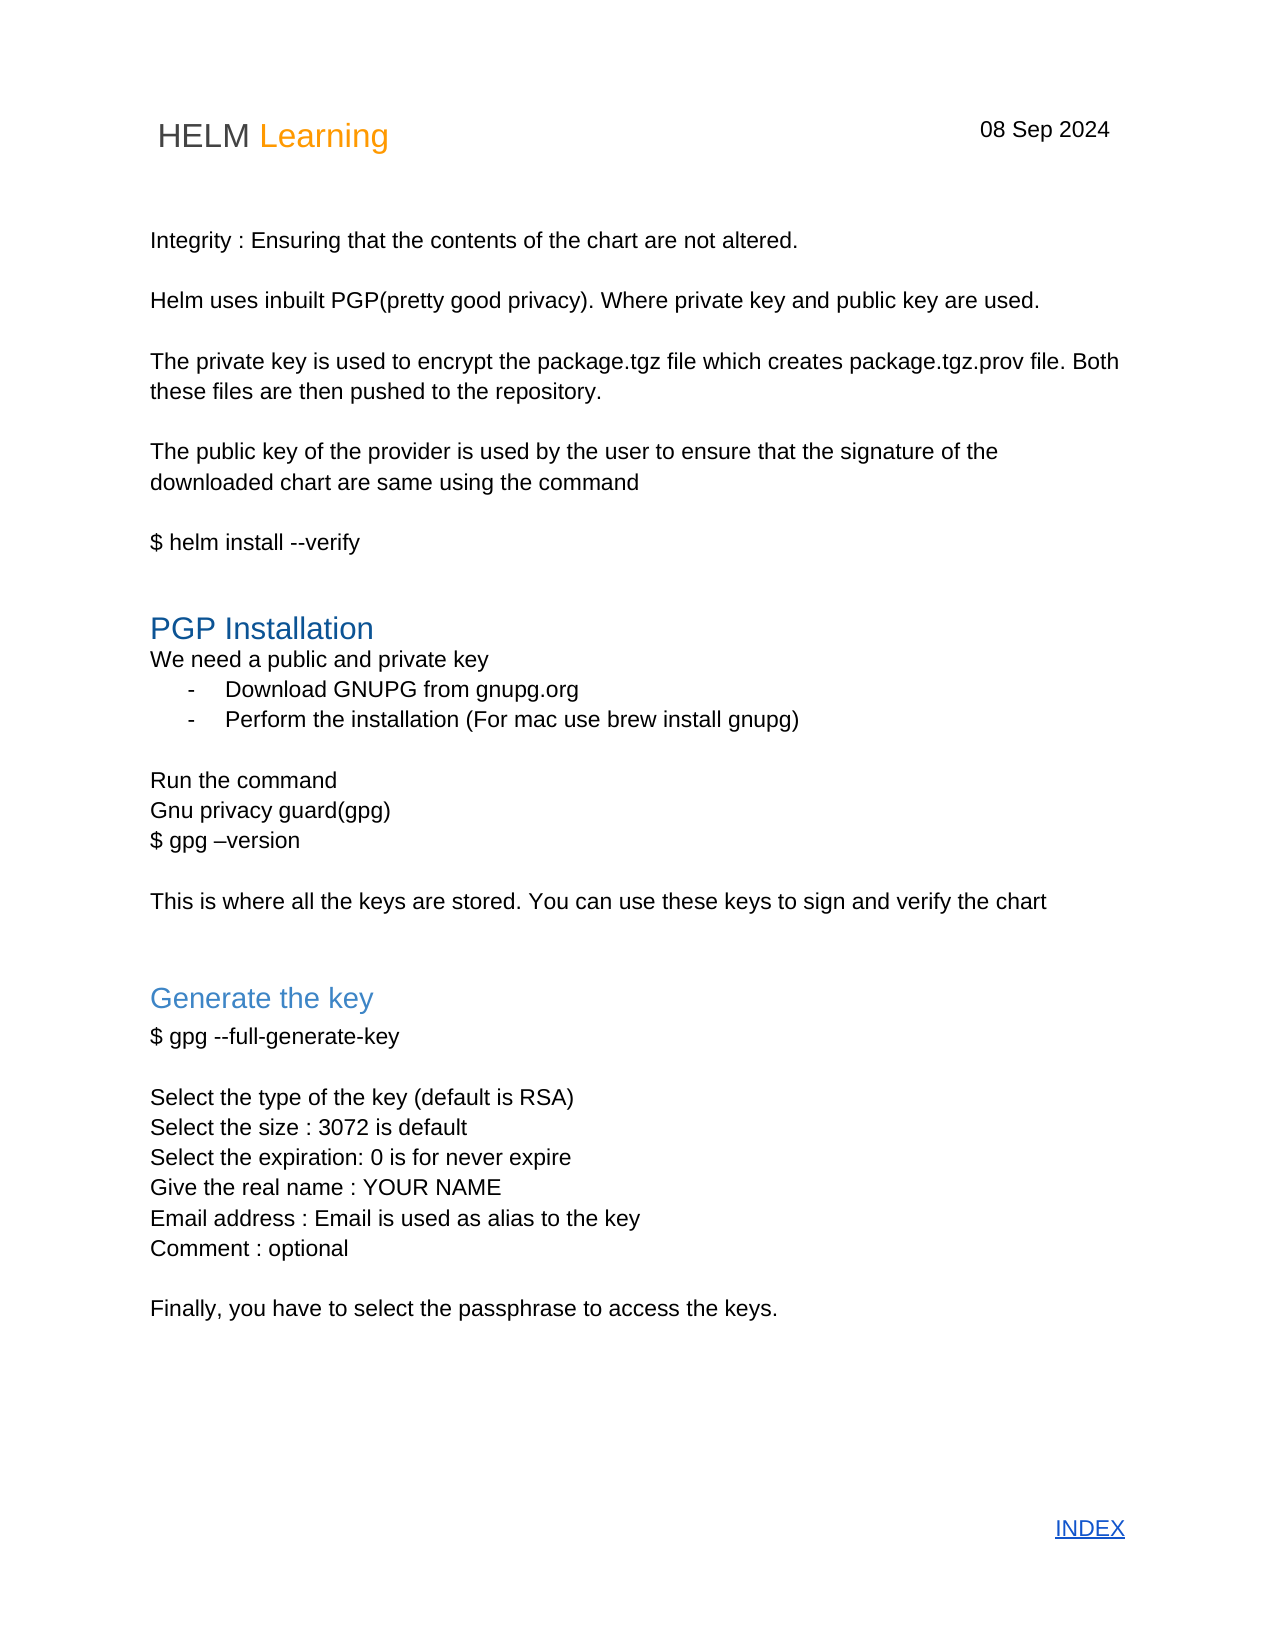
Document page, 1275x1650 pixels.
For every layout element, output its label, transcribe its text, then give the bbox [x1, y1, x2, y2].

subtitle Generate the key [150, 981, 1125, 1015]
text $ gpg --full-generate-key [150, 1023, 1125, 1050]
text Email address : Email is used as alias to the key [150, 1204, 1125, 1231]
subtitle PGP Installation [150, 610, 1125, 646]
text Run the command [150, 767, 1125, 793]
text We need a public and private key [150, 646, 1125, 672]
text Comment : optional [150, 1235, 1125, 1261]
text Helm uses inbuilt PGP(pretty good privacy). Where private key and public key are used. [150, 287, 1125, 313]
text Select the expiration: 0 is for never expire [150, 1144, 1125, 1171]
text Finally, you have to select the passphrase to access the keys. [150, 1295, 1125, 1322]
text $ gpg –version [150, 827, 1125, 854]
text The private key is used to encrypt the package.tgz file which creates package.tgz.prov file. Both these files are then pushed to the repository. [150, 348, 1125, 404]
text Give the real name : YOUR NAME [150, 1174, 1125, 1201]
list Perform the installation (For mac use brew install gnupg) [187, 706, 1125, 733]
list Download GNUPG from gnupg.org [187, 676, 1125, 703]
text Select the size : 3072 is default [150, 1114, 1125, 1140]
text $ helm install --verify [150, 529, 1125, 555]
text The public key of the provider is used by the user to ensure that the signature of the downloaded chart are same using the command [150, 438, 1125, 495]
text Gnu privacy guard(gpg) [150, 797, 1125, 823]
text This is where all the keys are stored. You can use these keys to sign and verify the chart [150, 888, 1125, 914]
text Integrity : Ensuring that the contents of the chart are not altered. [150, 227, 1125, 253]
text Select the type of the key (default is RSA) [150, 1084, 1125, 1110]
